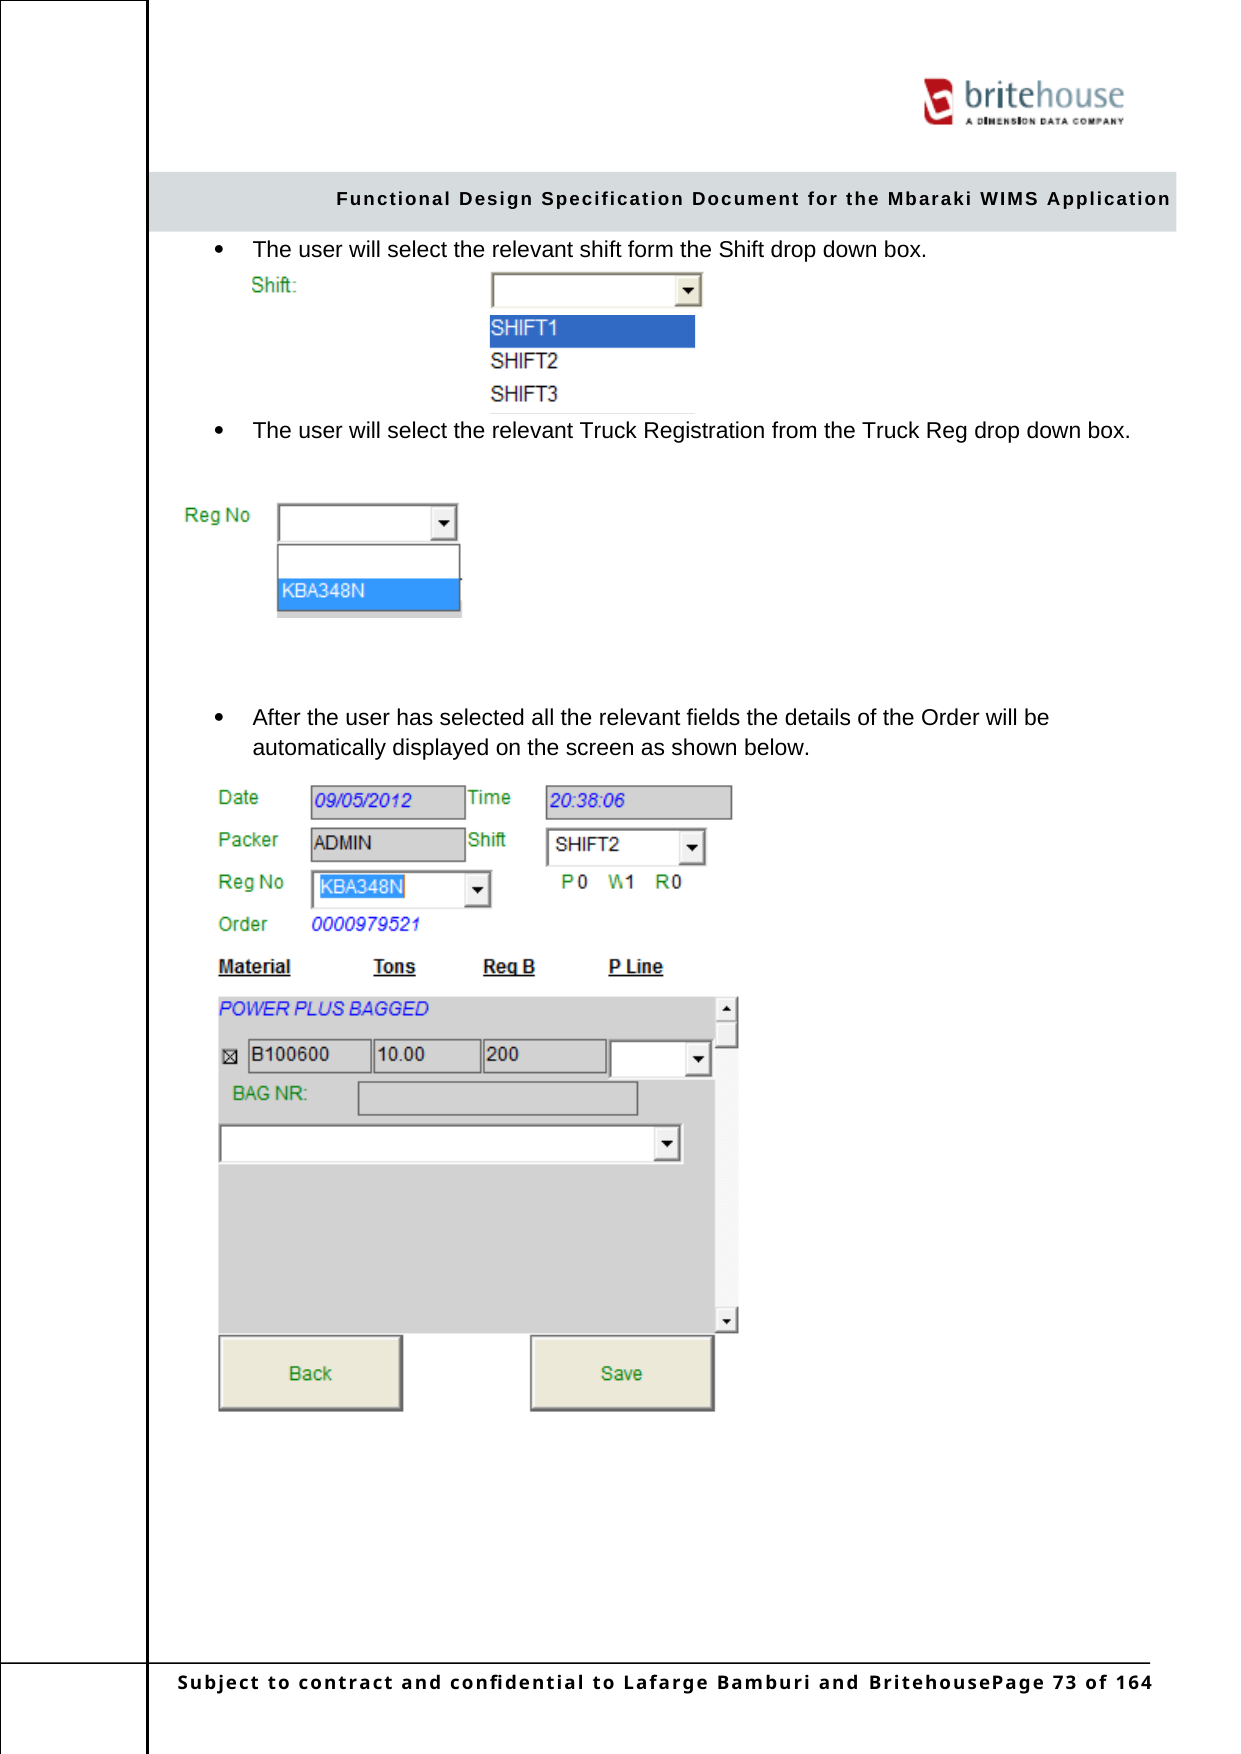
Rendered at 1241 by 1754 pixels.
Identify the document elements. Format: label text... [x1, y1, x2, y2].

picture [177, 497, 467, 618]
list The user will select the relevant Truck Registration from the Truck Reg drop down box. [215, 417, 1152, 444]
picture [908, 58, 1144, 140]
list After the user has selected all the relevant fields the details of the Order will be automatically displayed on the screen as shown below. [215, 703, 1152, 760]
picture [214, 784, 745, 1426]
list The user will select the relevant shift form the Shift drop down box. [215, 236, 1152, 263]
